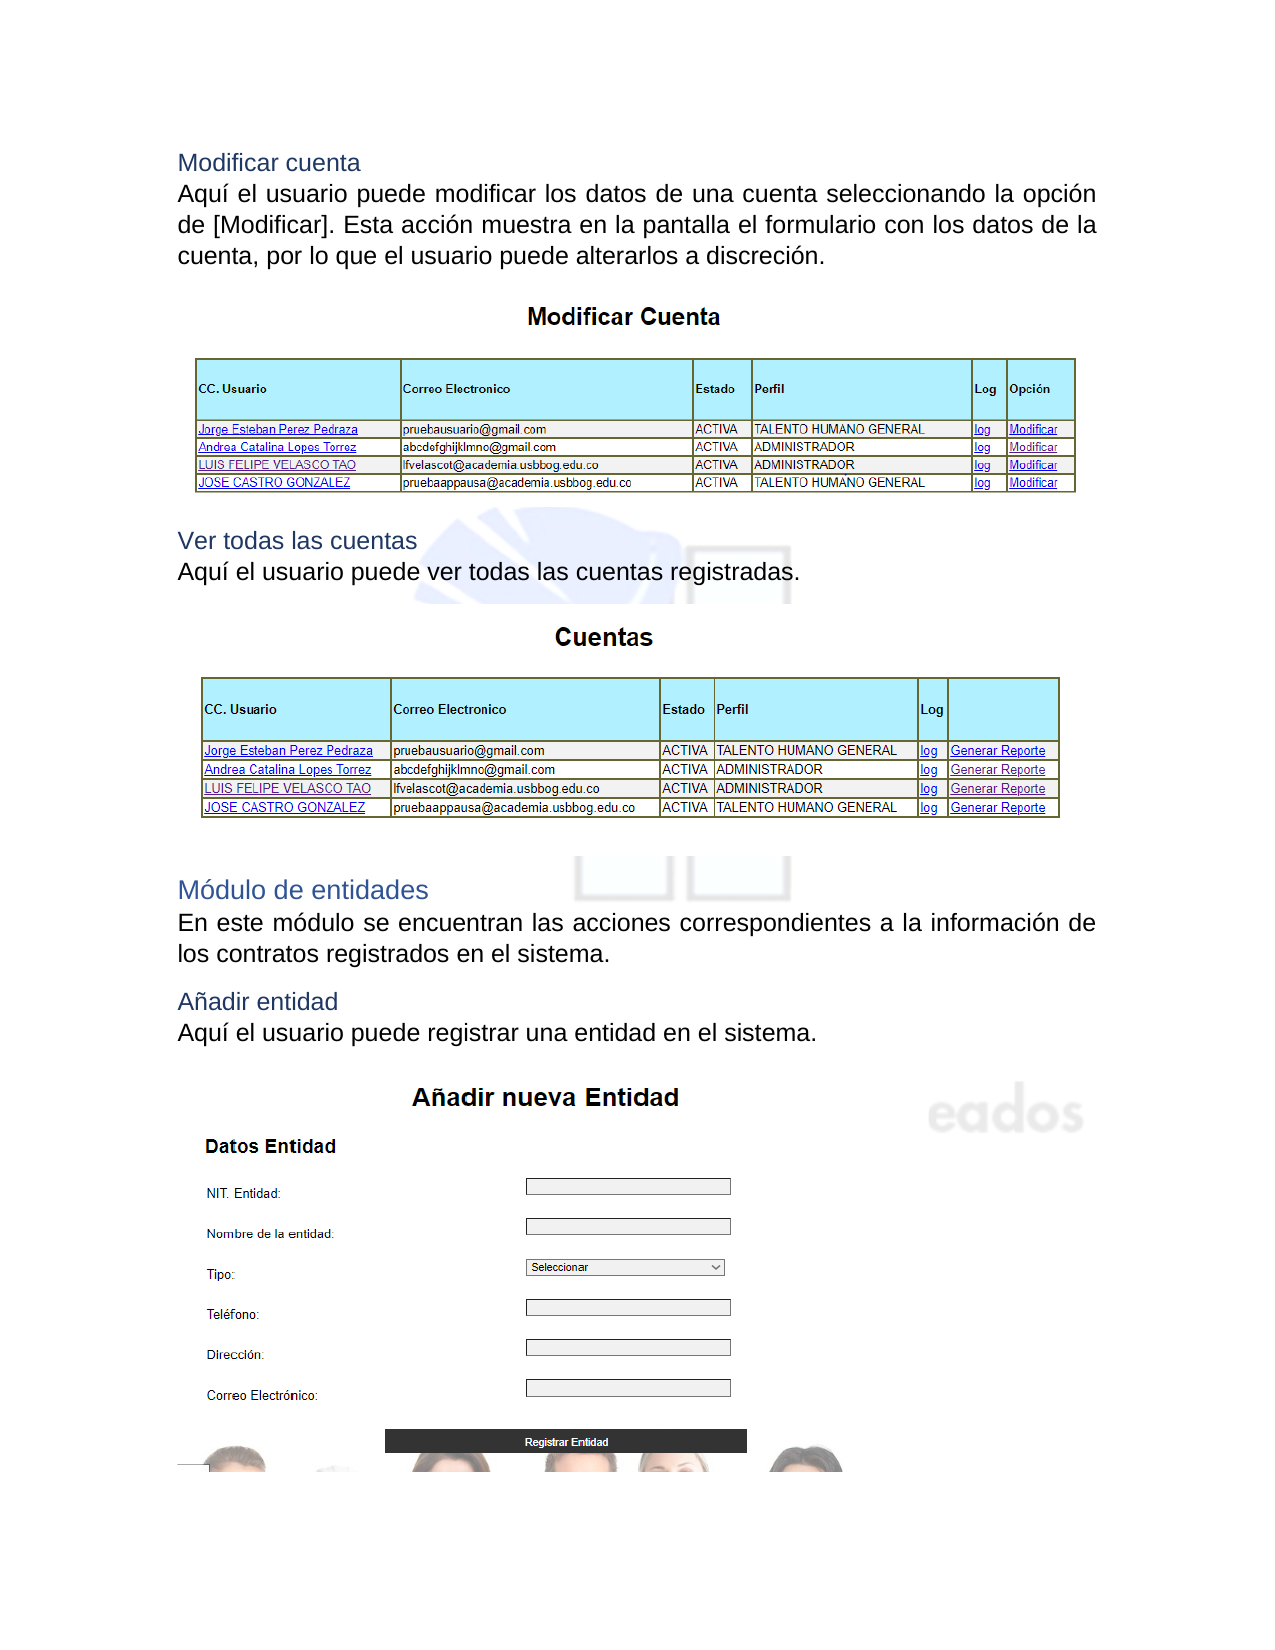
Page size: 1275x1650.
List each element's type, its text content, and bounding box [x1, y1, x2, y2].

subtitle Ver todas las cuentas [177, 526, 1098, 554]
subtitle Módulo de entidades [177, 874, 1098, 905]
picture [177, 604, 1098, 856]
subtitle Añadir entidad [177, 987, 1098, 1015]
text Aquí el usuario puede modificar los datos de una cuenta seleccionando la opción de [Modificar]. Esta acción muestra en la pantalla el formulario con los datos de la cuenta, por lo que el usuario puede alterarlos a discreción. [177, 179, 1098, 269]
subtitle Modificar cuenta [177, 148, 1098, 176]
text En este módulo se encuentran las acciones correspondientes a la información de los contratos registrados en el sistema. [177, 908, 1098, 968]
text Aquí el usuario puede registrar una entidad en el sistema. [177, 1018, 1098, 1046]
text Aquí el usuario puede ver todas las cuentas registradas. [177, 557, 1098, 586]
picture [177, 288, 1098, 507]
picture [177, 1065, 929, 1472]
